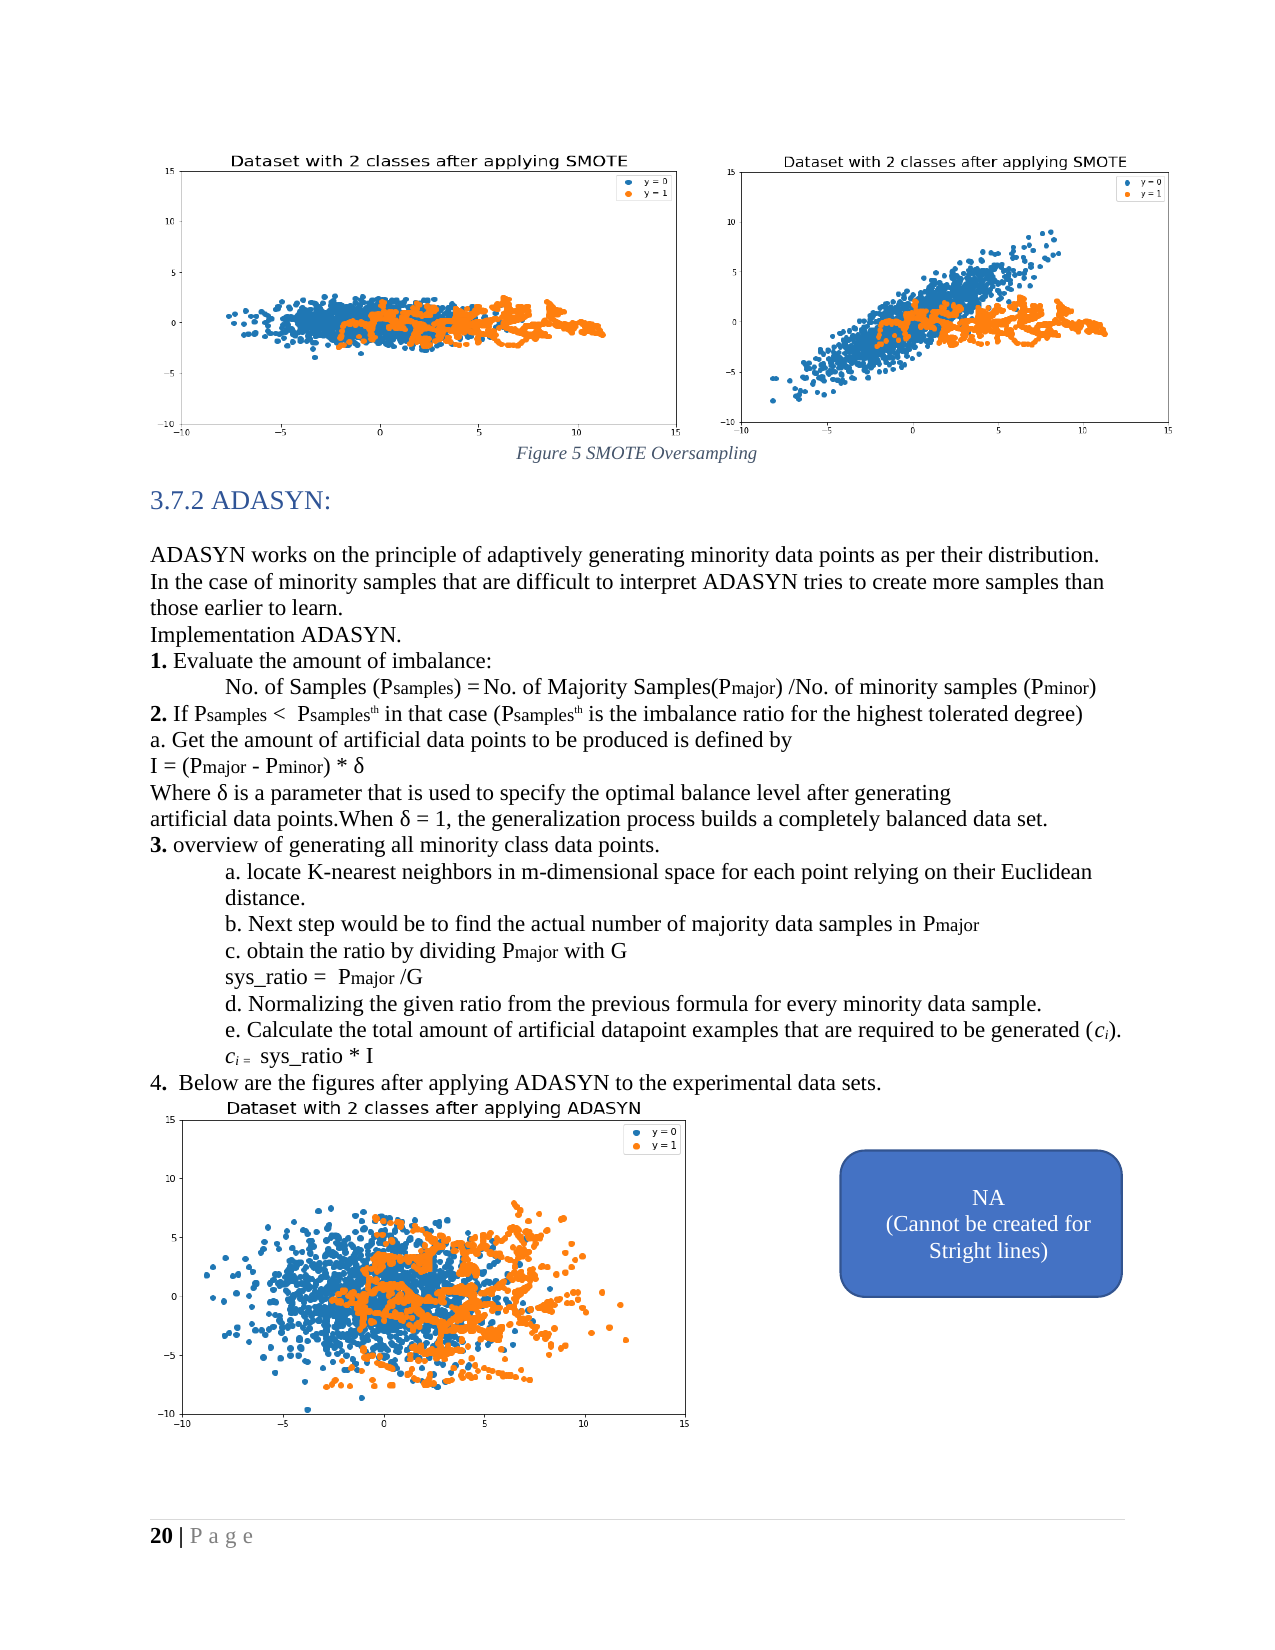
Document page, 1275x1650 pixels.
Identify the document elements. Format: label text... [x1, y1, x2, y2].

picture [150, 1095, 696, 1435]
picture [714, 150, 1178, 440]
text Where δ is a parameter that is used to specify the optimal balance level after generating [150, 779, 1125, 805]
text 1. Evaluate the amount of imbalance: [150, 647, 1125, 673]
text sys_ratio = Pmajor /G [225, 963, 1125, 989]
subtitle 3.7.2 ADASYN: [150, 484, 1082, 515]
text d. Normalizing the given ratio from the previous formula for every minority data sample. [225, 989, 1125, 1016]
text ci = sys_ratio * I [225, 1042, 1125, 1069]
text 3. overview of generating all minority class data points. [150, 831, 1125, 858]
picture [150, 150, 687, 442]
text e. Calculate the total amount of artificial datapoint examples that are required to be generated (ci). [225, 1016, 1125, 1042]
text b. Next step would be to find the actual number of majority data samples in Pmajor [225, 911, 1125, 937]
text ADASYN works on the principle of adaptively generating minority data points as per their distribution. In the case of minority samples that are difficult to interpret ADASYN tries to create more samples than those earlier to learn. [150, 542, 1125, 621]
text No. of Samples (Psamples) = No. of Majority Samples(Pmajor) /No. of minority samples (Pminor) [150, 673, 1125, 700]
text 4. Below are the figures after applying ADASYN to the experimental data sets. [150, 1069, 1125, 1095]
text 2. If Psamples < Psamplesth in that case (Psamplesth is the imbalance ratio for the highest tolerated degree) [150, 700, 1125, 726]
text artificial data points.When δ = 1, the generalization process builds a completely balanced data set. [150, 805, 1125, 831]
text c. obtain the ratio by dividing Pmajor with G [225, 937, 1125, 963]
text a. Get the amount of artificial data points to be produced is defined by [150, 726, 1125, 752]
text a. locate K-nearest neighbors in m-dimensional space for each point relying on their Euclidean distance. [225, 858, 1125, 911]
text I = (Pmajor - Pminor) * δ [150, 752, 1125, 779]
text Implementation ADASYN. [150, 621, 1125, 647]
